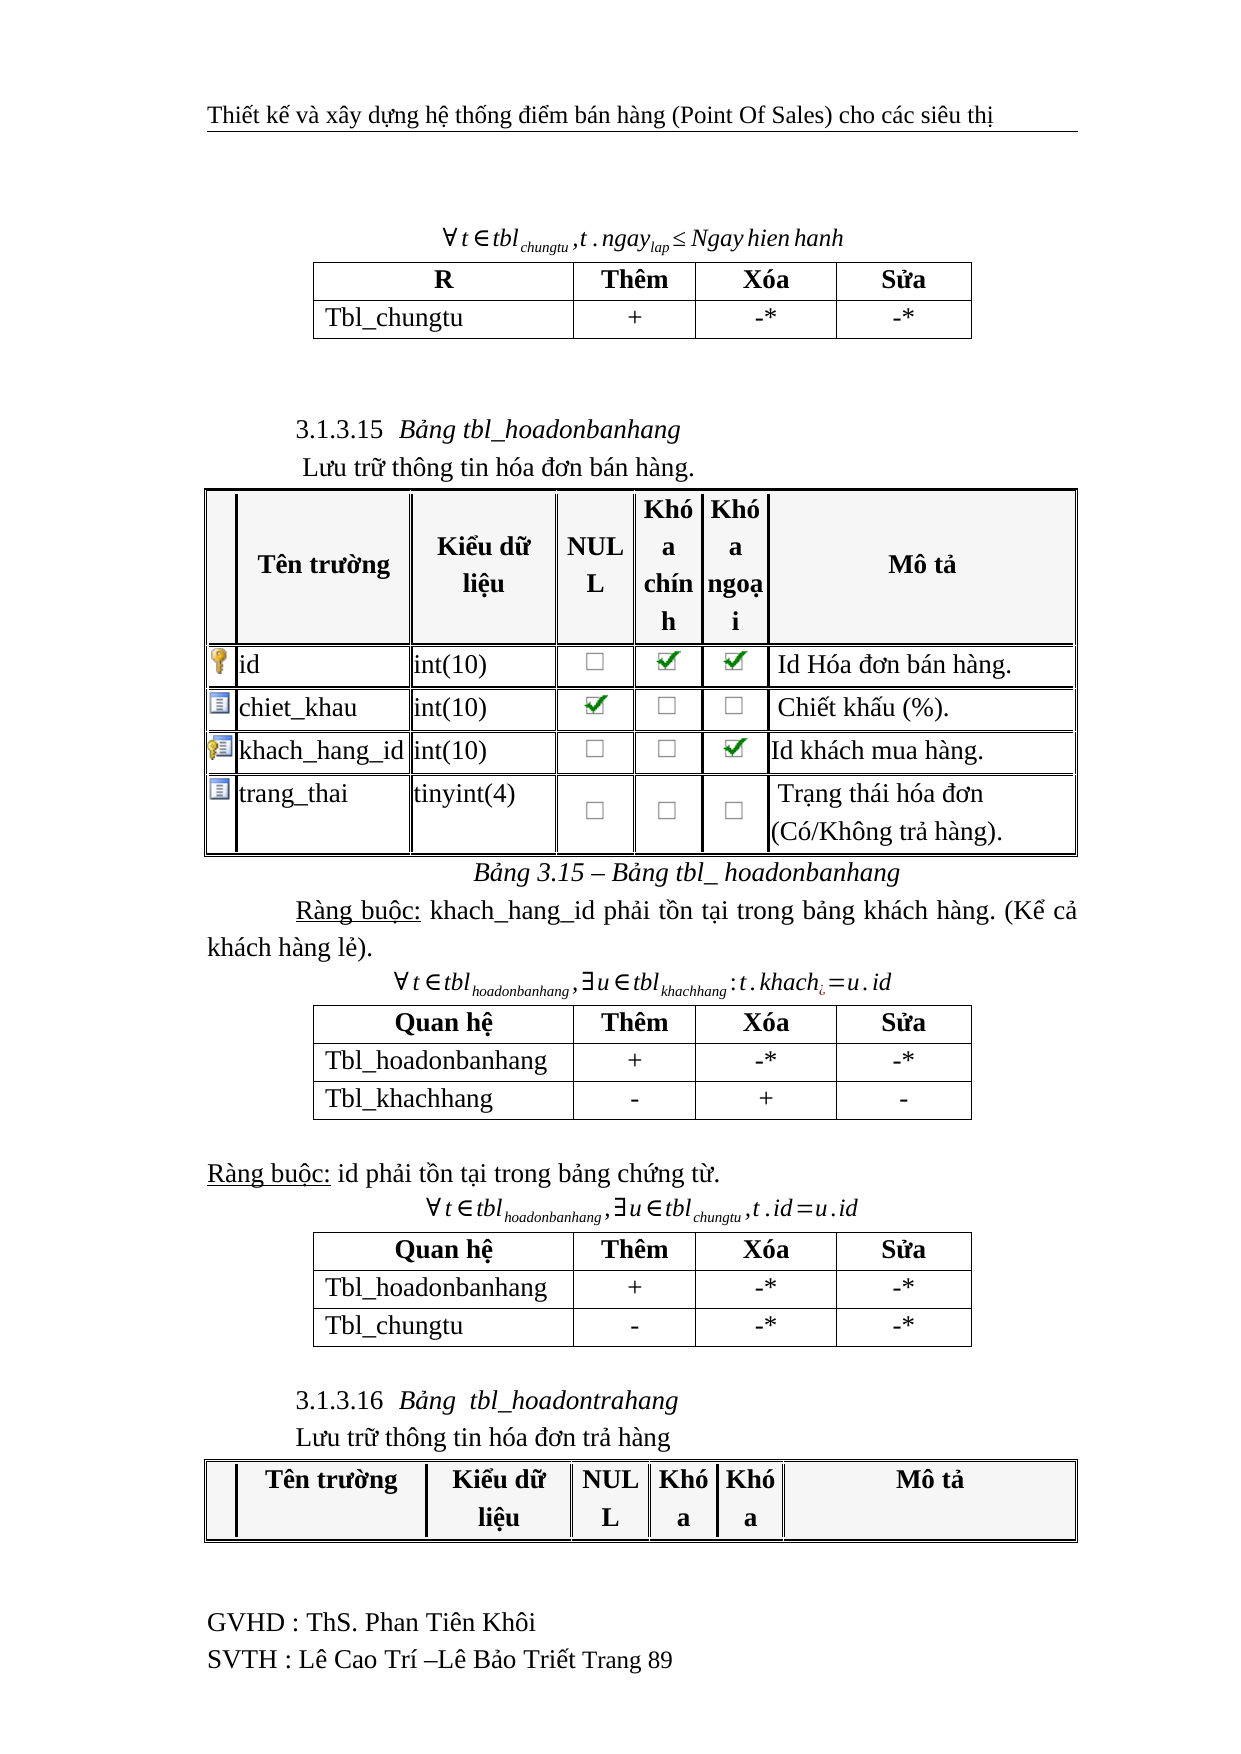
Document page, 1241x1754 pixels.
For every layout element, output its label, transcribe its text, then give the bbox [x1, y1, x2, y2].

picture [722, 797, 748, 823]
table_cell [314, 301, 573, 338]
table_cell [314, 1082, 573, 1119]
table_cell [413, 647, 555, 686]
text Ràng buộc: id phải tồn tại trong bảng chứng từ. [207, 1157, 1078, 1189]
picture [656, 735, 681, 761]
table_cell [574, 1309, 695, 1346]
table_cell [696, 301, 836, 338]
picture [583, 692, 608, 718]
picture [207, 734, 233, 760]
picture [207, 648, 233, 674]
text Ràng buộc: khach_hang_id phải tồn tại trong bảng khách hàng. (Kể cả khách hàng lẻ). [207, 894, 1078, 962]
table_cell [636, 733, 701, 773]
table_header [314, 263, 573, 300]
picture [656, 797, 681, 823]
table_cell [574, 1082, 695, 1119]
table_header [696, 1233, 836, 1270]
picture [722, 692, 748, 718]
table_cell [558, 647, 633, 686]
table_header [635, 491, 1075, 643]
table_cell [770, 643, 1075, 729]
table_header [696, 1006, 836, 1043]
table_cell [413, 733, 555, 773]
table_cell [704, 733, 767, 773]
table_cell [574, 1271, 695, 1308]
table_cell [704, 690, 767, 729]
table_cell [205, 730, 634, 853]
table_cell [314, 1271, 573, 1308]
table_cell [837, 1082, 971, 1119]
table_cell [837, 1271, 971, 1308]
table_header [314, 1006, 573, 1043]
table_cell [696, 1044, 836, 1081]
text Lưu trữ thông tin hóa đơn trả hàng [207, 1421, 1078, 1452]
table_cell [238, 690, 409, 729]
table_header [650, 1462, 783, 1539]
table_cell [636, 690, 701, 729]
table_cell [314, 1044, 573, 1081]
text Bảng 3.15 – Bảng tbl_ hoadonbanhang [207, 857, 1078, 888]
picture [656, 648, 681, 674]
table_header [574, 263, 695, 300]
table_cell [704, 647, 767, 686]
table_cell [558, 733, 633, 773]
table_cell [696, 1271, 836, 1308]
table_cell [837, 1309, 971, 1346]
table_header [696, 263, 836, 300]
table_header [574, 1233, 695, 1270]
picture [583, 797, 608, 823]
picture [207, 777, 233, 803]
picture [722, 648, 748, 674]
text Bảng tbl_hoadonbanhang [295, 413, 1047, 444]
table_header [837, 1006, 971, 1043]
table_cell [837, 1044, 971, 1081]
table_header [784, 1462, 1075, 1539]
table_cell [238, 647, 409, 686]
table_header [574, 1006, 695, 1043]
picture [722, 735, 748, 761]
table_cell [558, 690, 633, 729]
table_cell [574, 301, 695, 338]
picture [656, 692, 681, 718]
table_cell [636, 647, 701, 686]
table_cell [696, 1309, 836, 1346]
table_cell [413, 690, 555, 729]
picture [583, 735, 608, 761]
picture [583, 648, 608, 674]
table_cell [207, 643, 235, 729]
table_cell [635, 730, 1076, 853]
picture [207, 691, 233, 717]
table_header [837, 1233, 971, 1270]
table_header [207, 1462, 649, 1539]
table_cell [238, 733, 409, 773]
text Lưu trữ thông tin hóa đơn bán hàng. [207, 451, 1078, 482]
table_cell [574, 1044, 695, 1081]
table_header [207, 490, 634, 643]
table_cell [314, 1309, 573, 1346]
text Bảng tbl_hoadontrahang [295, 1384, 1047, 1415]
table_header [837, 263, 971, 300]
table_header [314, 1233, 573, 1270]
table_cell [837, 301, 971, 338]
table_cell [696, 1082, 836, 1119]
